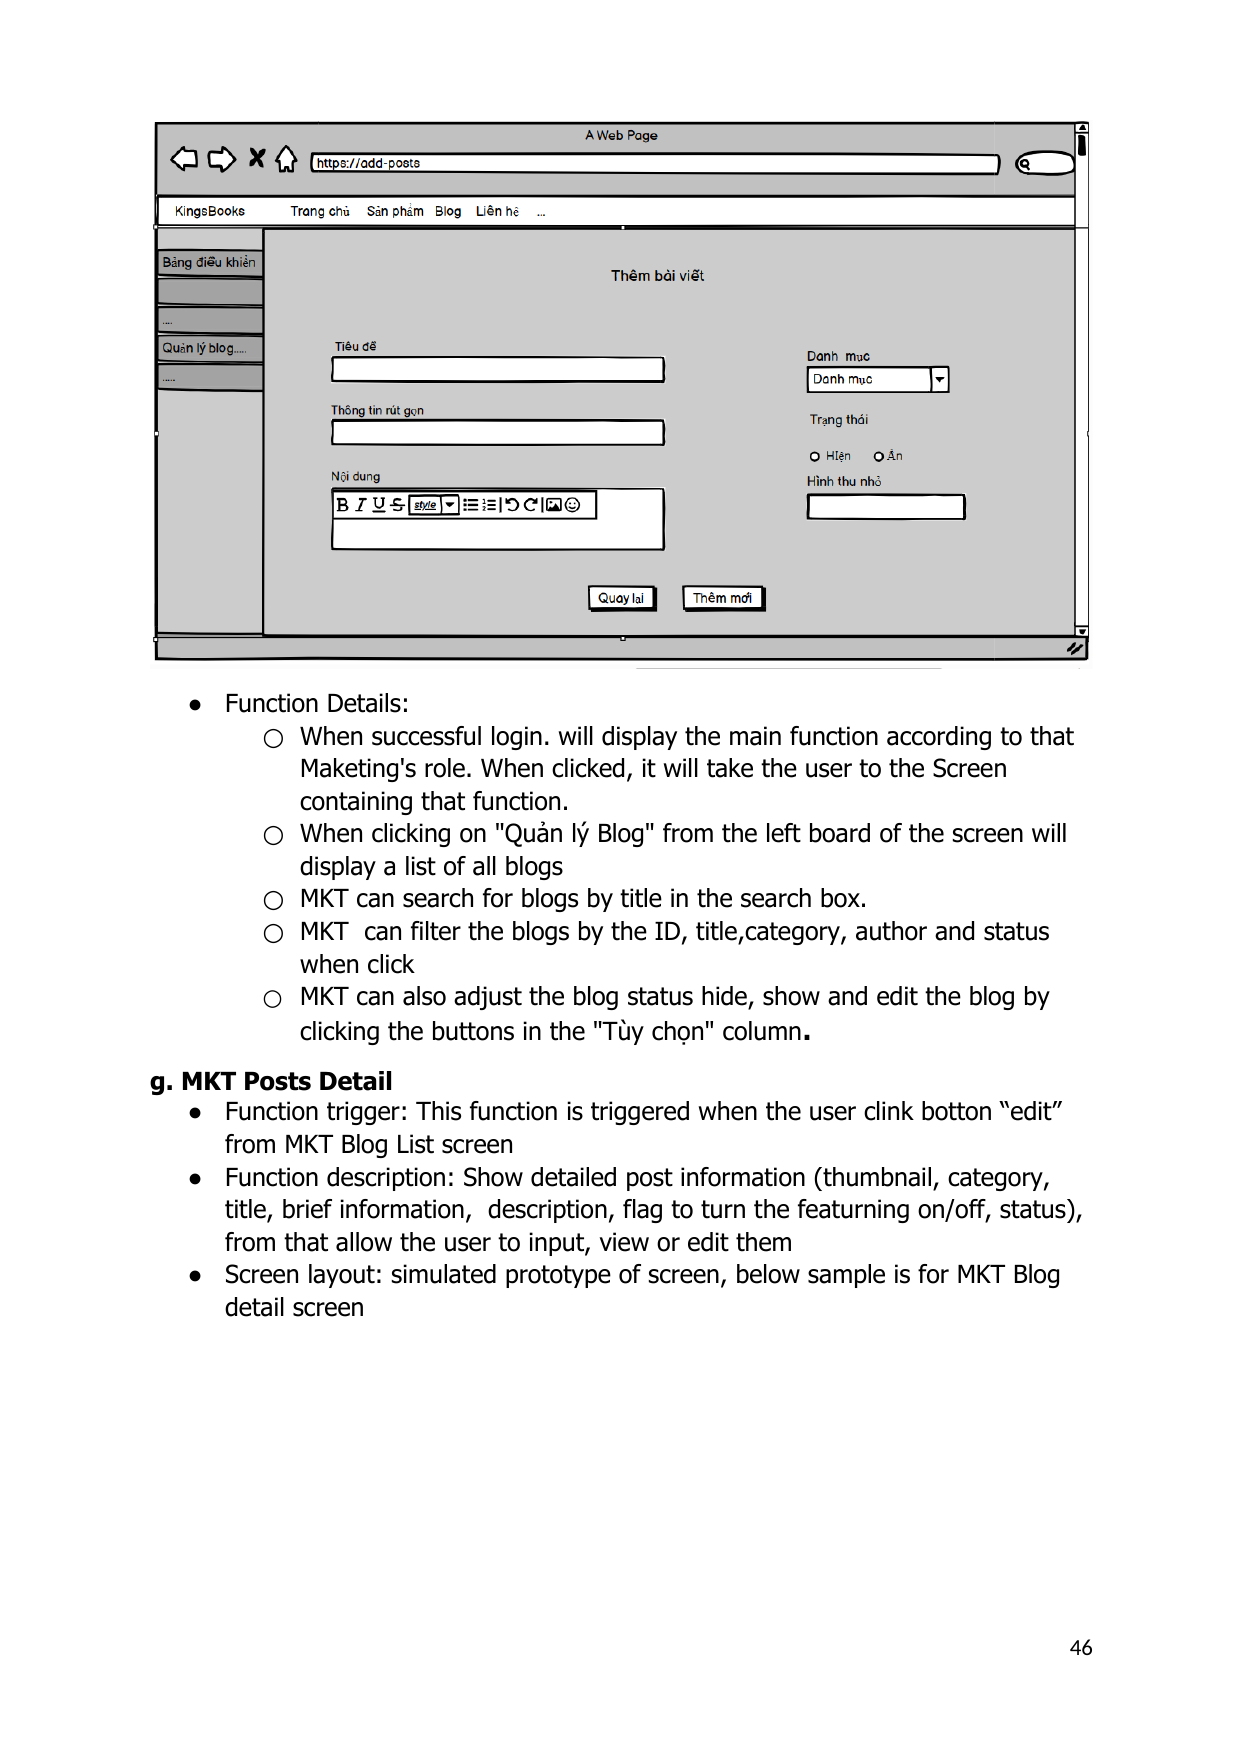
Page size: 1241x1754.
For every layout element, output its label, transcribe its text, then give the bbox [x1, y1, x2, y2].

list Function description: Show detailed post information (thumbnail, category, title, brief information, description, flag to turn the featurning on/off, status), from that allow the user to input, view or edit them [187, 1161, 1093, 1256]
list MKT can filter the blogs by the ID, title,category, author and status when click [262, 916, 1093, 978]
list When clicking on "Quản lý Blog" from the left board of the screen will display a list of all blogs [262, 818, 1093, 881]
list Function trigger: This function is triggered when the user clink botton “edit” from MKT Blog List screen [187, 1096, 1093, 1158]
list Screen layout: simulated prototype of screen, below sample is for MKT Blog detail screen [187, 1259, 1093, 1322]
list MKT can search for blogs by title in the search box. [262, 883, 1093, 913]
list Function Details: [187, 687, 1093, 717]
list When successful login. will display the main function according to that Maketing's role. When clicked, it will take the user to the Screen containing that function. [262, 720, 1093, 815]
list MKT can also adjust the blog status hide, show and edit the blog by clicking the buttons in the "Tùy chọn" column. [262, 981, 1093, 1046]
subtitle g. MKT Posts Detail [150, 1066, 1093, 1096]
picture [150, 120, 1093, 669]
